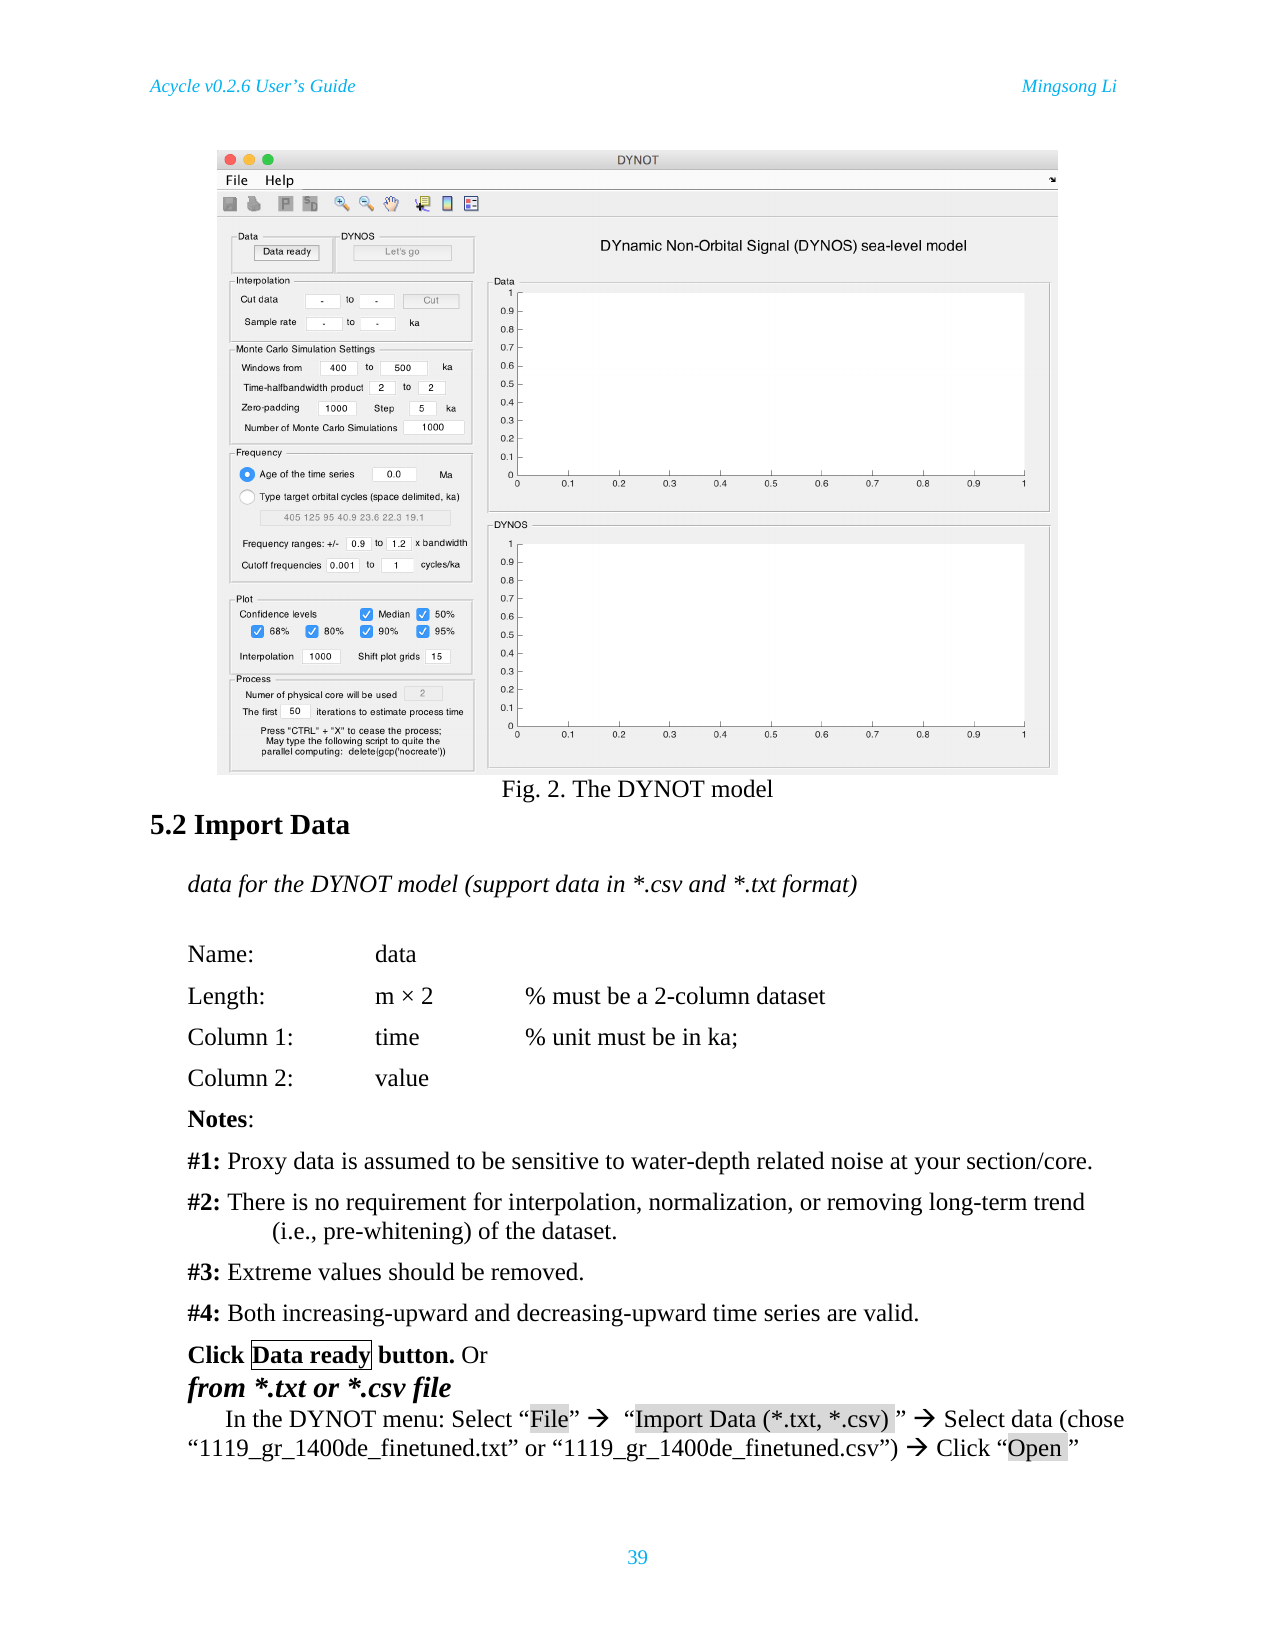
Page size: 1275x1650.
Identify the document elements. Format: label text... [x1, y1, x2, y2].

text In the DYNOT menu: Select “File” “Import Data (*.txt, *.csv) ” Select data (chose “1119_gr_1400de_finetuned.txt” or “1119_gr_1400de_finetuned.csv”) Click “Open ” [187, 1404, 1125, 1461]
text #3: Extreme values should be removed. [187, 1257, 1125, 1286]
text #2: There is no requirement for interpolation, normalization, or removing long-term trend (i.e., pre-whitening) of the dataset. [187, 1187, 1125, 1244]
text Click Data ready button. Or [372, 1339, 1125, 1370]
picture [151, 82, 157, 90]
text Fig. 2. The DYNOT model [150, 774, 1125, 803]
text #4: Both increasing-upward and decreasing-upward time series are valid. [187, 1298, 1125, 1327]
text Column 1: time % unit must be in ka; [150, 1022, 1125, 1051]
text from *.txt or *.csv file [150, 1370, 1125, 1404]
text data for the DYNOT model (support data in *.csv and *.txt format) [150, 869, 1125, 898]
picture [217, 150, 1058, 775]
text Name: data [150, 939, 1125, 968]
text Notes: [150, 1104, 1125, 1133]
text Column 2: value [150, 1063, 1125, 1092]
text Click Data ready button. Or [187, 1339, 371, 1370]
text #1: Proxy data is assumed to be sensitive to water-depth related noise at your section/core. [150, 1146, 1125, 1174]
text Length: m × 2 % must be a 2-column dataset [150, 981, 1125, 1009]
subtitle 5.2 Import Data [150, 807, 1125, 841]
